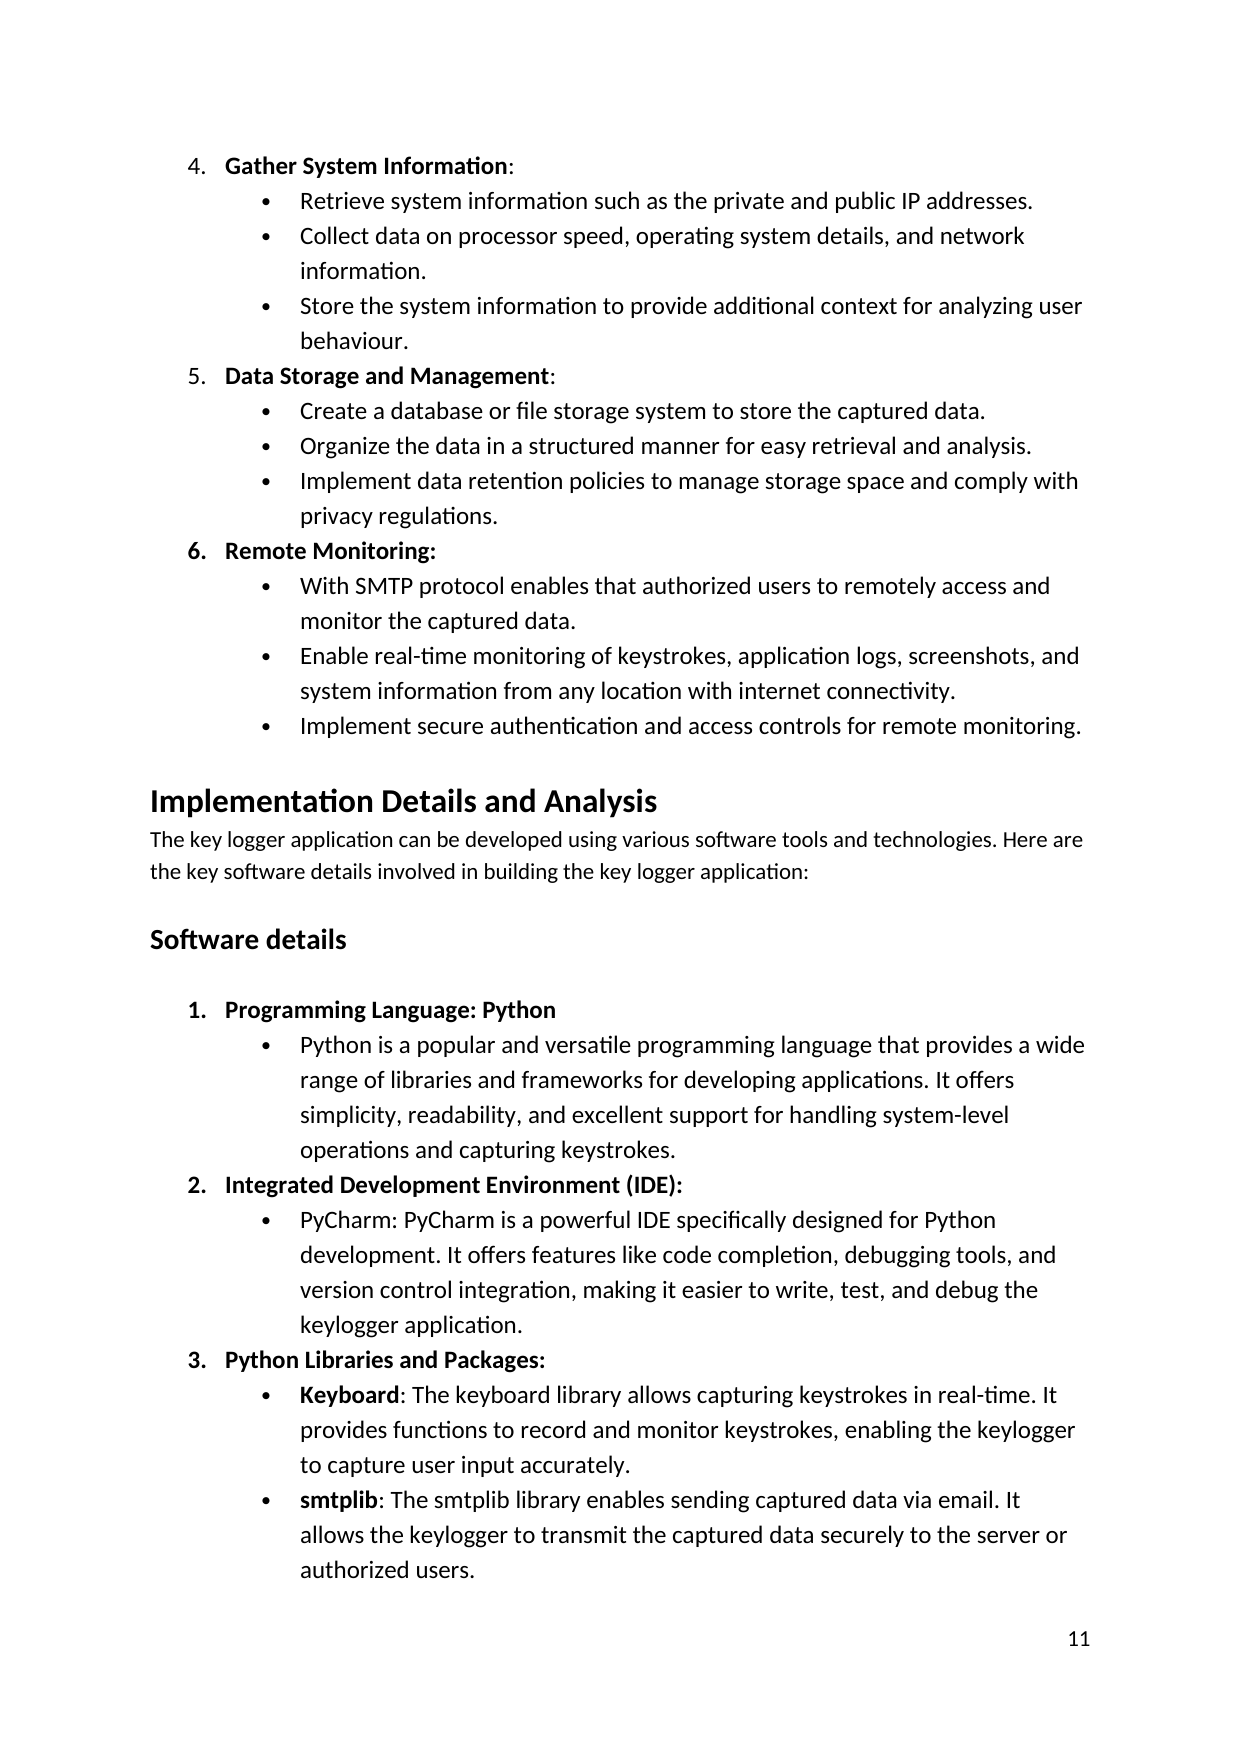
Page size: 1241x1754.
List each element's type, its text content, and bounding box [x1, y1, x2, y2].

list smtplib: The smtplib library enables sending captured data via email. It allows the keylogger to transmit the captured data securely to the server or authorized users. [262, 1484, 1090, 1585]
list Implement secure authentication and access controls for remote monitoring. [262, 710, 1090, 741]
list Organize the data in a structured manner for easy retrieval and analysis. [262, 430, 1090, 461]
list Store the system information to provide additional context for analyzing user behaviour. [262, 290, 1090, 356]
list Python is a popular and versatile programming language that provides a wide range of libraries and frameworks for developing applications. It offers simplicity, readability, and excellent support for handling system-level operations and capturing keystrokes. [262, 1029, 1090, 1165]
list Keyboard: The keyboard library allows capturing keystrokes in real-time. It provides functions to record and monitor keystrokes, enabling the keylogger to capture user input accurately. [262, 1379, 1090, 1480]
text Implementation Details and Analysis The key logger application can be developed using various software tools and technologies. Here are the key software details involved in building the key logger application: [150, 780, 1090, 885]
list Retrieve system information such as the private and public IP addresses. [262, 185, 1090, 216]
list With SMTP protocol enables that authorized users to remotely access and monitor the captured data. [262, 570, 1090, 636]
list Programming Language: Python [187, 994, 1090, 1025]
list Enable real-time monitoring of keystrokes, application logs, screenshots, and system information from any location with internet connectivity. [262, 640, 1090, 706]
text Software details [150, 921, 1090, 957]
list Create a database or file storage system to store the captured data. [262, 395, 1090, 426]
list Implement data retention policies to manage storage space and comply with privacy regulations. [262, 465, 1090, 531]
list Gather System Information: [187, 150, 1090, 181]
list PyCharm: PyCharm is a powerful IDE specifically designed for Python development. It offers features like code completion, debugging tools, and version control integration, making it easier to write, test, and debug the keylogger application. [262, 1204, 1090, 1340]
list Collect data on processor speed, operating system details, and network information. [262, 220, 1090, 286]
list Data Storage and Management: [187, 360, 1090, 391]
list Remote Monitoring: [187, 535, 1090, 566]
list Python Libraries and Packages: [187, 1344, 1090, 1375]
list Integrated Development Environment (IDE): [187, 1169, 1090, 1200]
